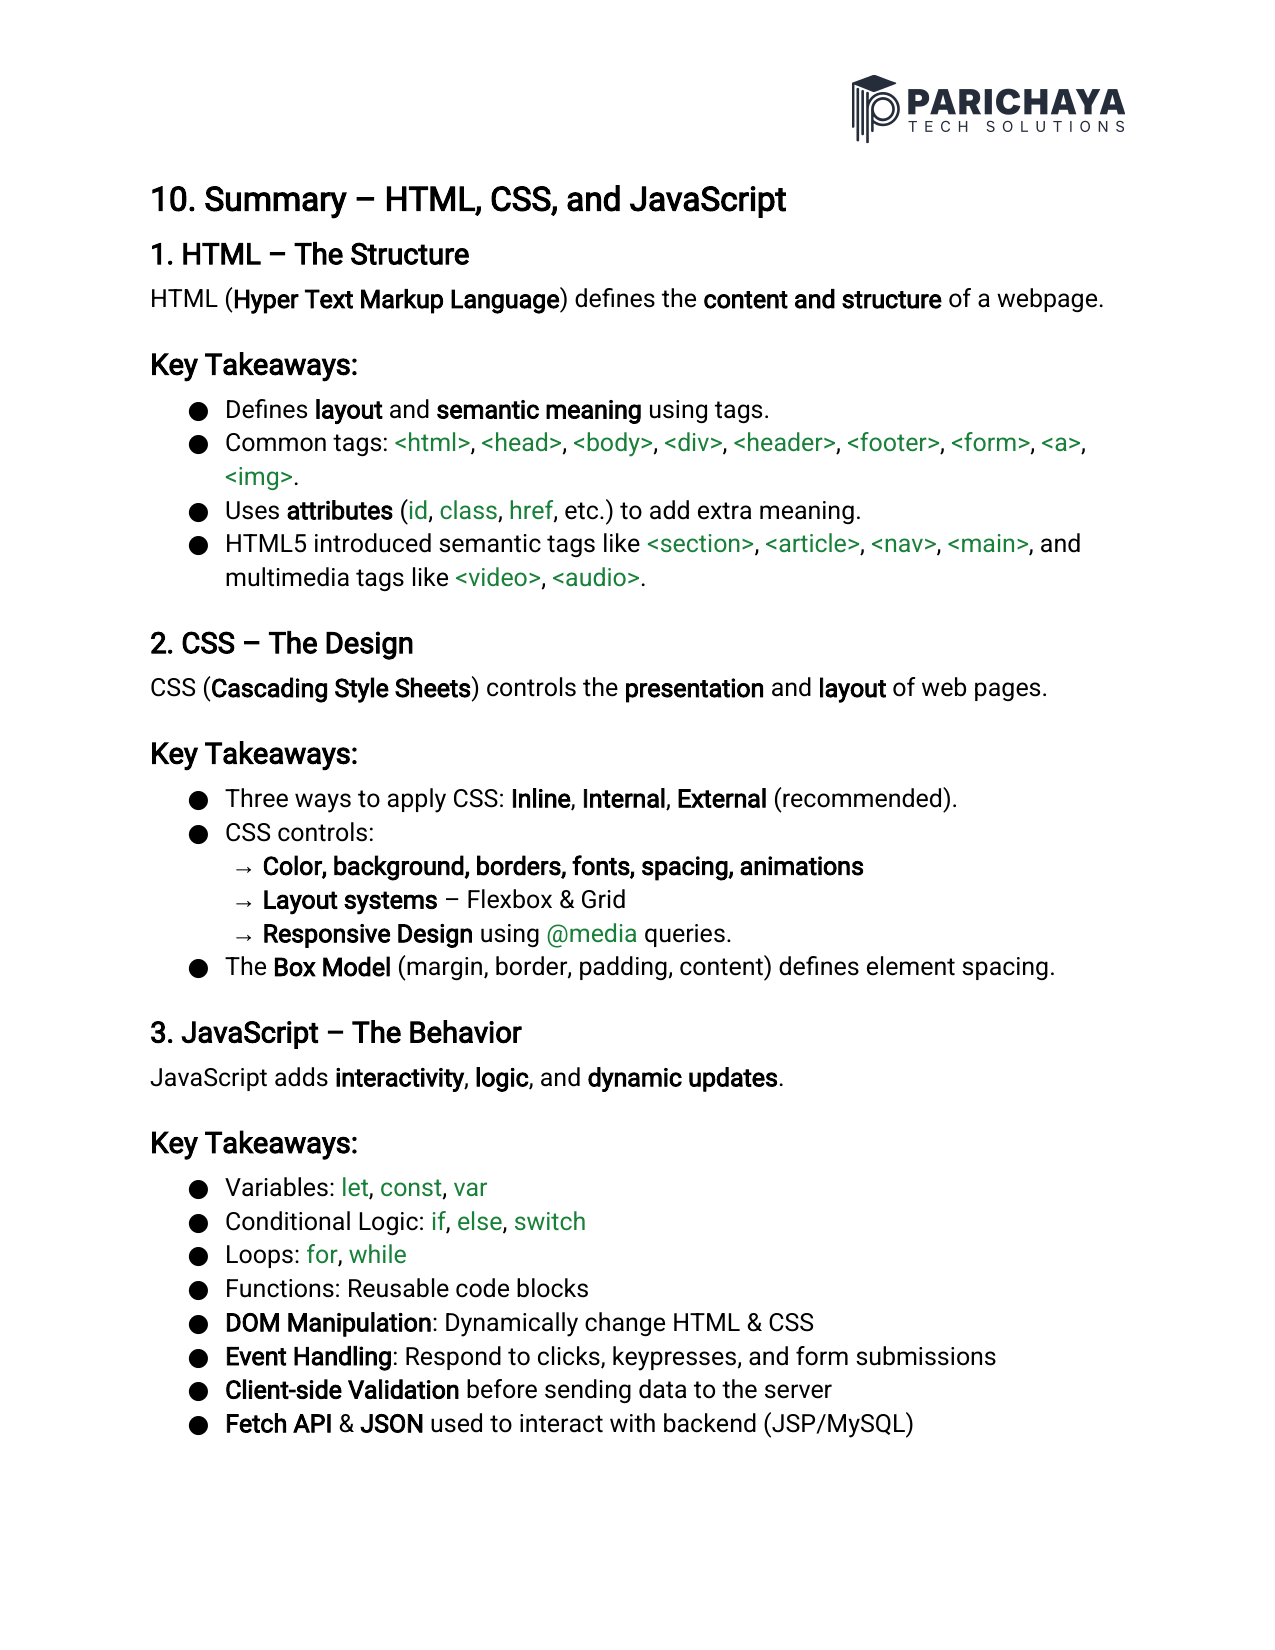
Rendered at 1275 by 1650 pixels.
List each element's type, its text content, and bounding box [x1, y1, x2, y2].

text HTML (Hyper Text Markup Language) defines the content and structure of a webpage. [150, 284, 1125, 314]
list Common tags: <html>, <head>, <body>, <div>, <header>, <footer>, <form>, <a>, <img>. [187, 429, 1125, 492]
list Loops: for, while [187, 1241, 1125, 1270]
text 1. HTML – The Structure [150, 237, 1125, 271]
list Client-side Validation before sending data to the server [187, 1375, 1125, 1404]
list The Box Model (margin, border, padding, content) defines element spacing. [187, 953, 1125, 982]
text 2. CSS – The Design [150, 626, 1125, 660]
list Defines layout and semantic meaning using tags. [187, 395, 1125, 424]
text 3. JavaScript – The Behavior [150, 1015, 1125, 1049]
list CSS controls: → Color, background, borders, fonts, spacing, animations → Layout systems – Flexbox & Grid → Responsive Design using @media queries. [187, 818, 1125, 948]
list Functions: Reusable code blocks [187, 1274, 1125, 1304]
picture [851, 75, 1125, 144]
list Conditional Logic: if, else, switch [187, 1207, 1125, 1236]
text Key Takeaways: [150, 1126, 1125, 1160]
list DOM Manipulation: Dynamically change HTML & CSS [187, 1308, 1125, 1337]
list Fetch API & JSON used to interact with backend (JSP/MySQL) [187, 1409, 1125, 1438]
text CSS (Cascading Style Sheets) controls the presentation and layout of web pages. [150, 674, 1125, 703]
list Event Handling: Respond to clicks, keypresses, and form submissions [187, 1342, 1125, 1371]
text Key Takeaways: [150, 736, 1125, 771]
list Uses attributes (id, class, href, etc.) to add extra meaning. [187, 496, 1125, 525]
text Key Takeaways: [150, 347, 1125, 382]
list Variables: let, const, var [187, 1173, 1125, 1203]
list HTML5 introduced semantic tags like <section>, <article>, <nav>, <main>, and multimedia tags like <video>, <audio>. [187, 529, 1125, 592]
list Three ways to apply CSS: Inline, Internal, External (recommended). [187, 784, 1125, 813]
text JavaScript adds interactivity, logic, and dynamic updates. [150, 1063, 1125, 1092]
subtitle 10. Summary – HTML, CSS, and JavaScript [150, 179, 1125, 219]
